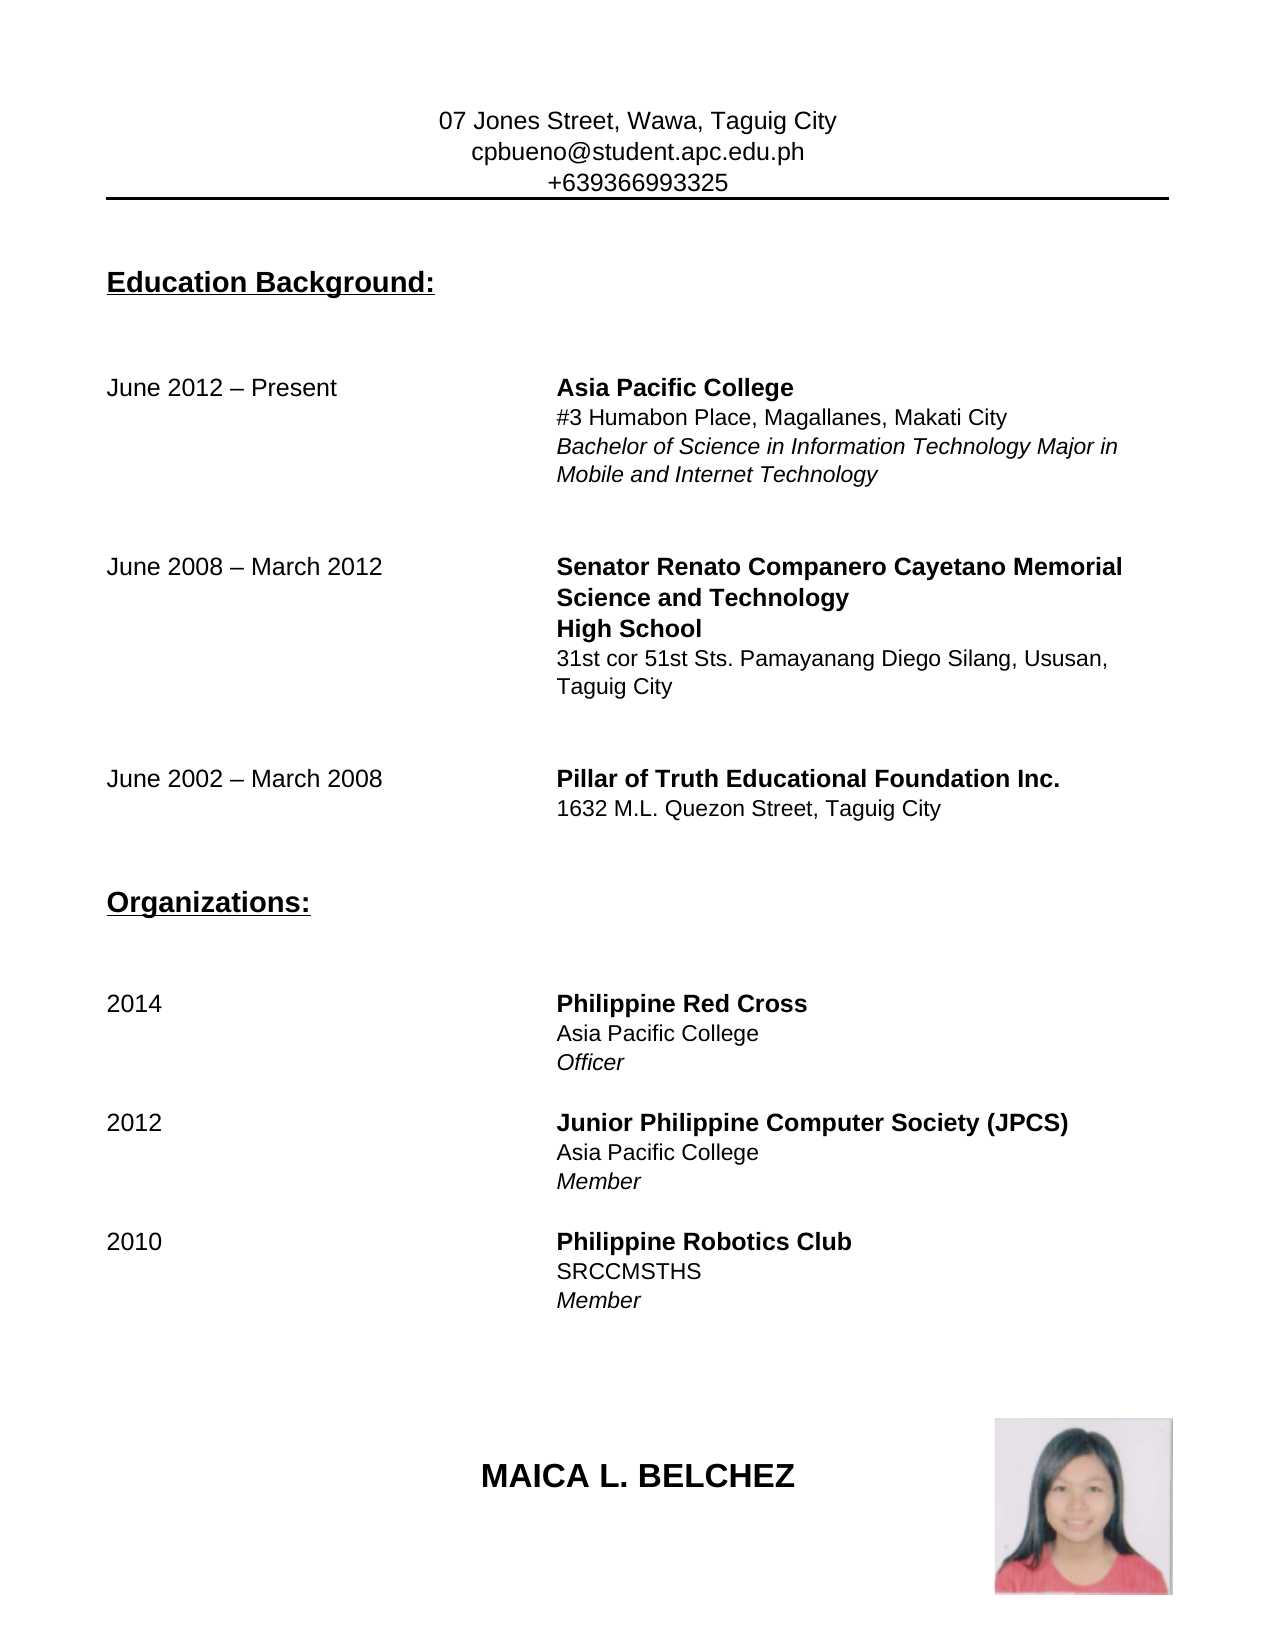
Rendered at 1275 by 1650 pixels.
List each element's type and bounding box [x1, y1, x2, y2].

picture [994, 1418, 1173, 1595]
